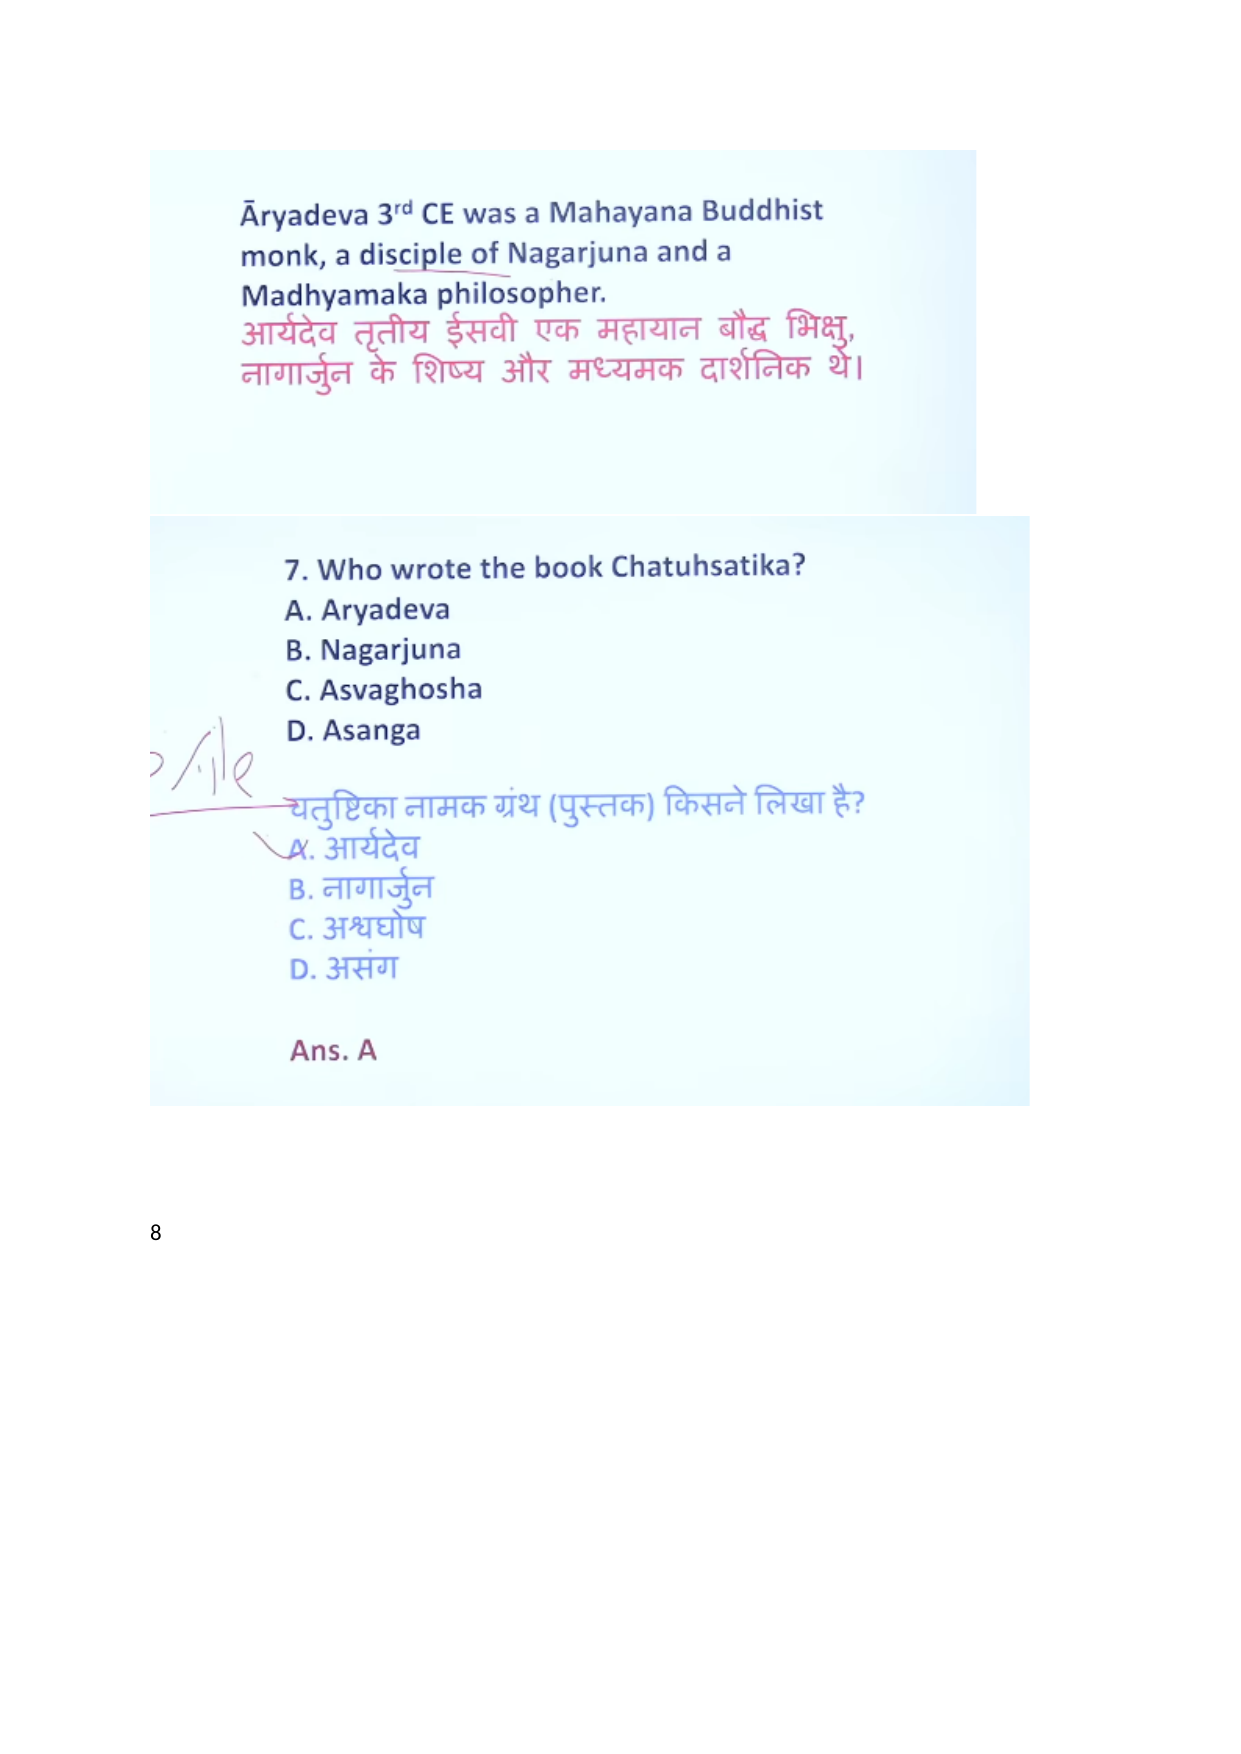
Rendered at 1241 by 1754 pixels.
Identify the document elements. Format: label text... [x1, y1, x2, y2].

picture [150, 150, 977, 514]
picture [150, 516, 1030, 1106]
text 8 [150, 1218, 1090, 1246]
